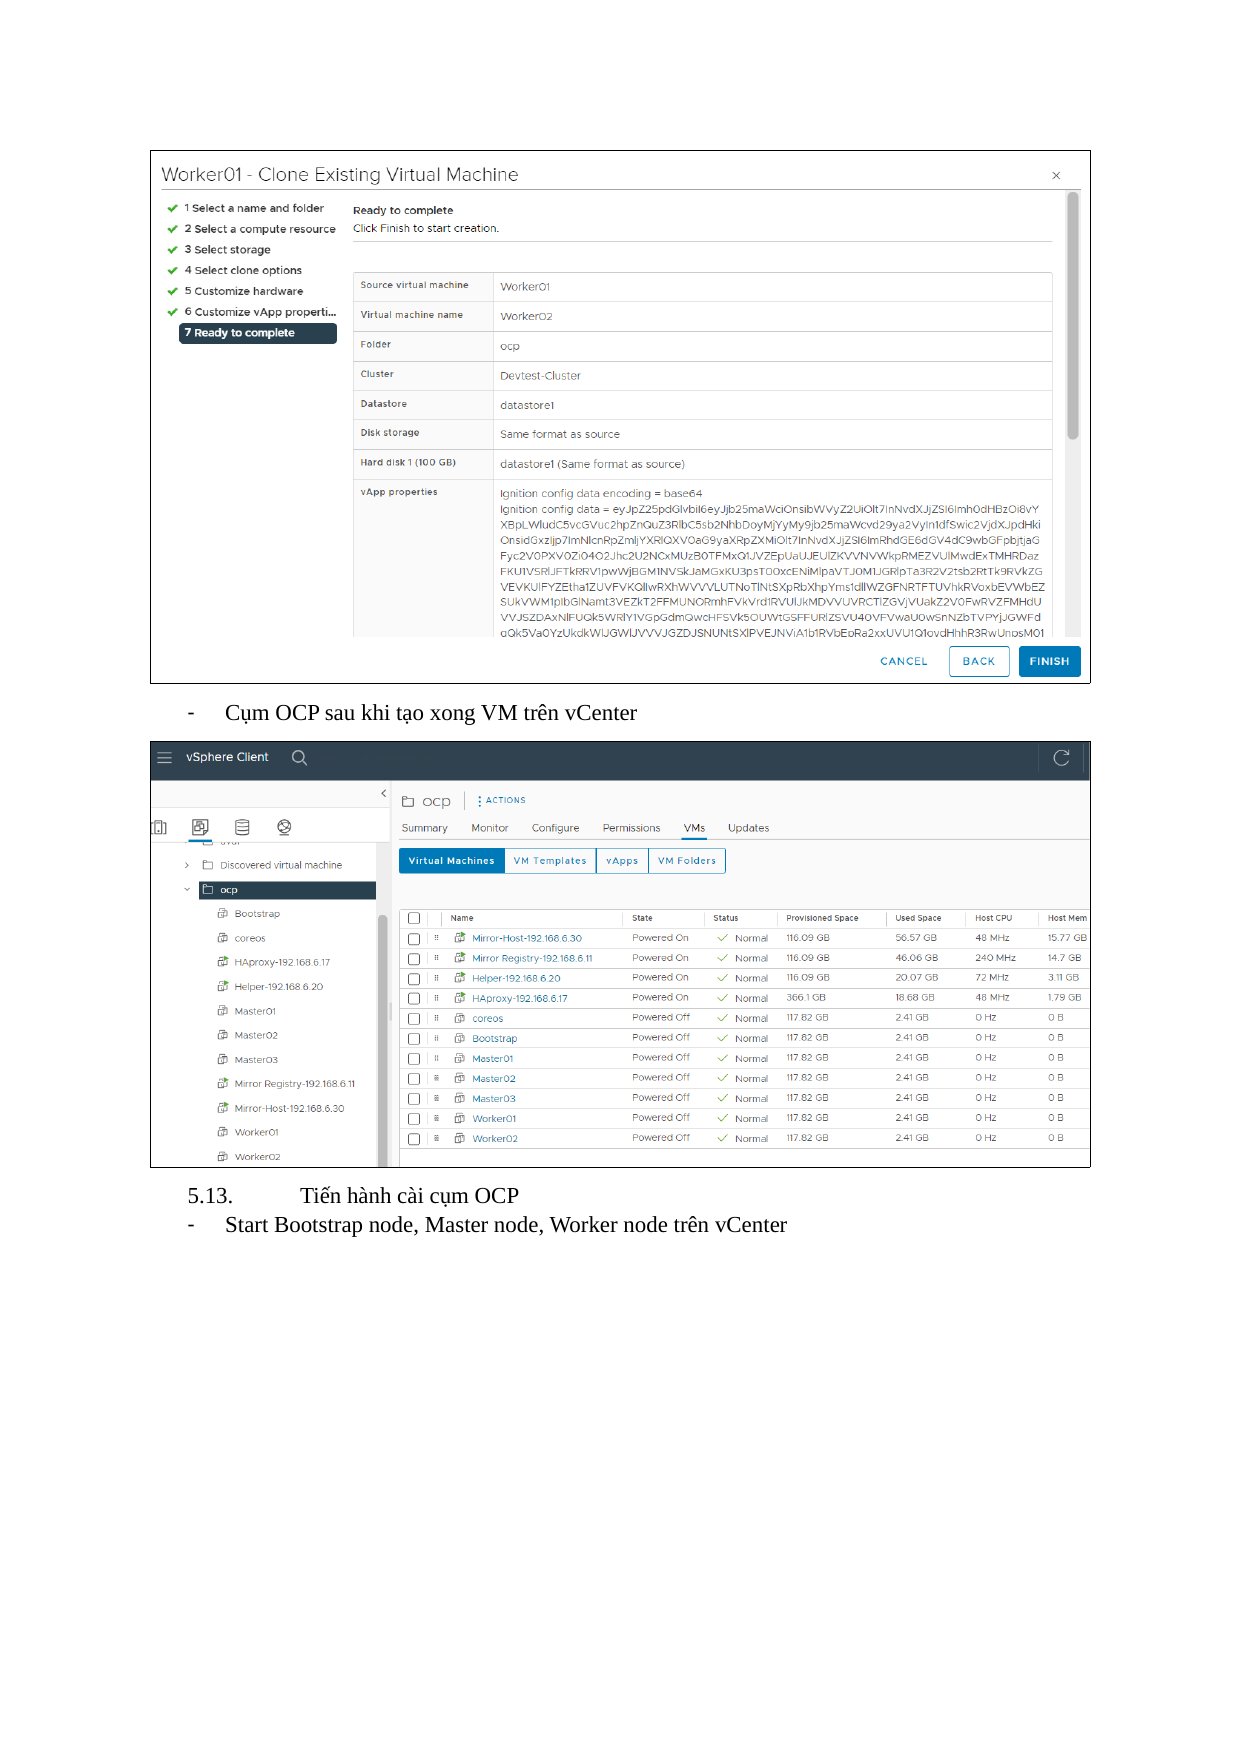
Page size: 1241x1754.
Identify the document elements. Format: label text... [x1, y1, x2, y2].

picture [151, 742, 1090, 1167]
picture [151, 151, 1090, 683]
list Tiến hành cài cụm OCP [187, 1182, 1090, 1208]
list Cụm OCP sau khi tạo xong VM trên vCenter [187, 698, 1090, 726]
list Start Bootstrap node, Master node, Worker node trên vCenter [187, 1210, 1090, 1238]
